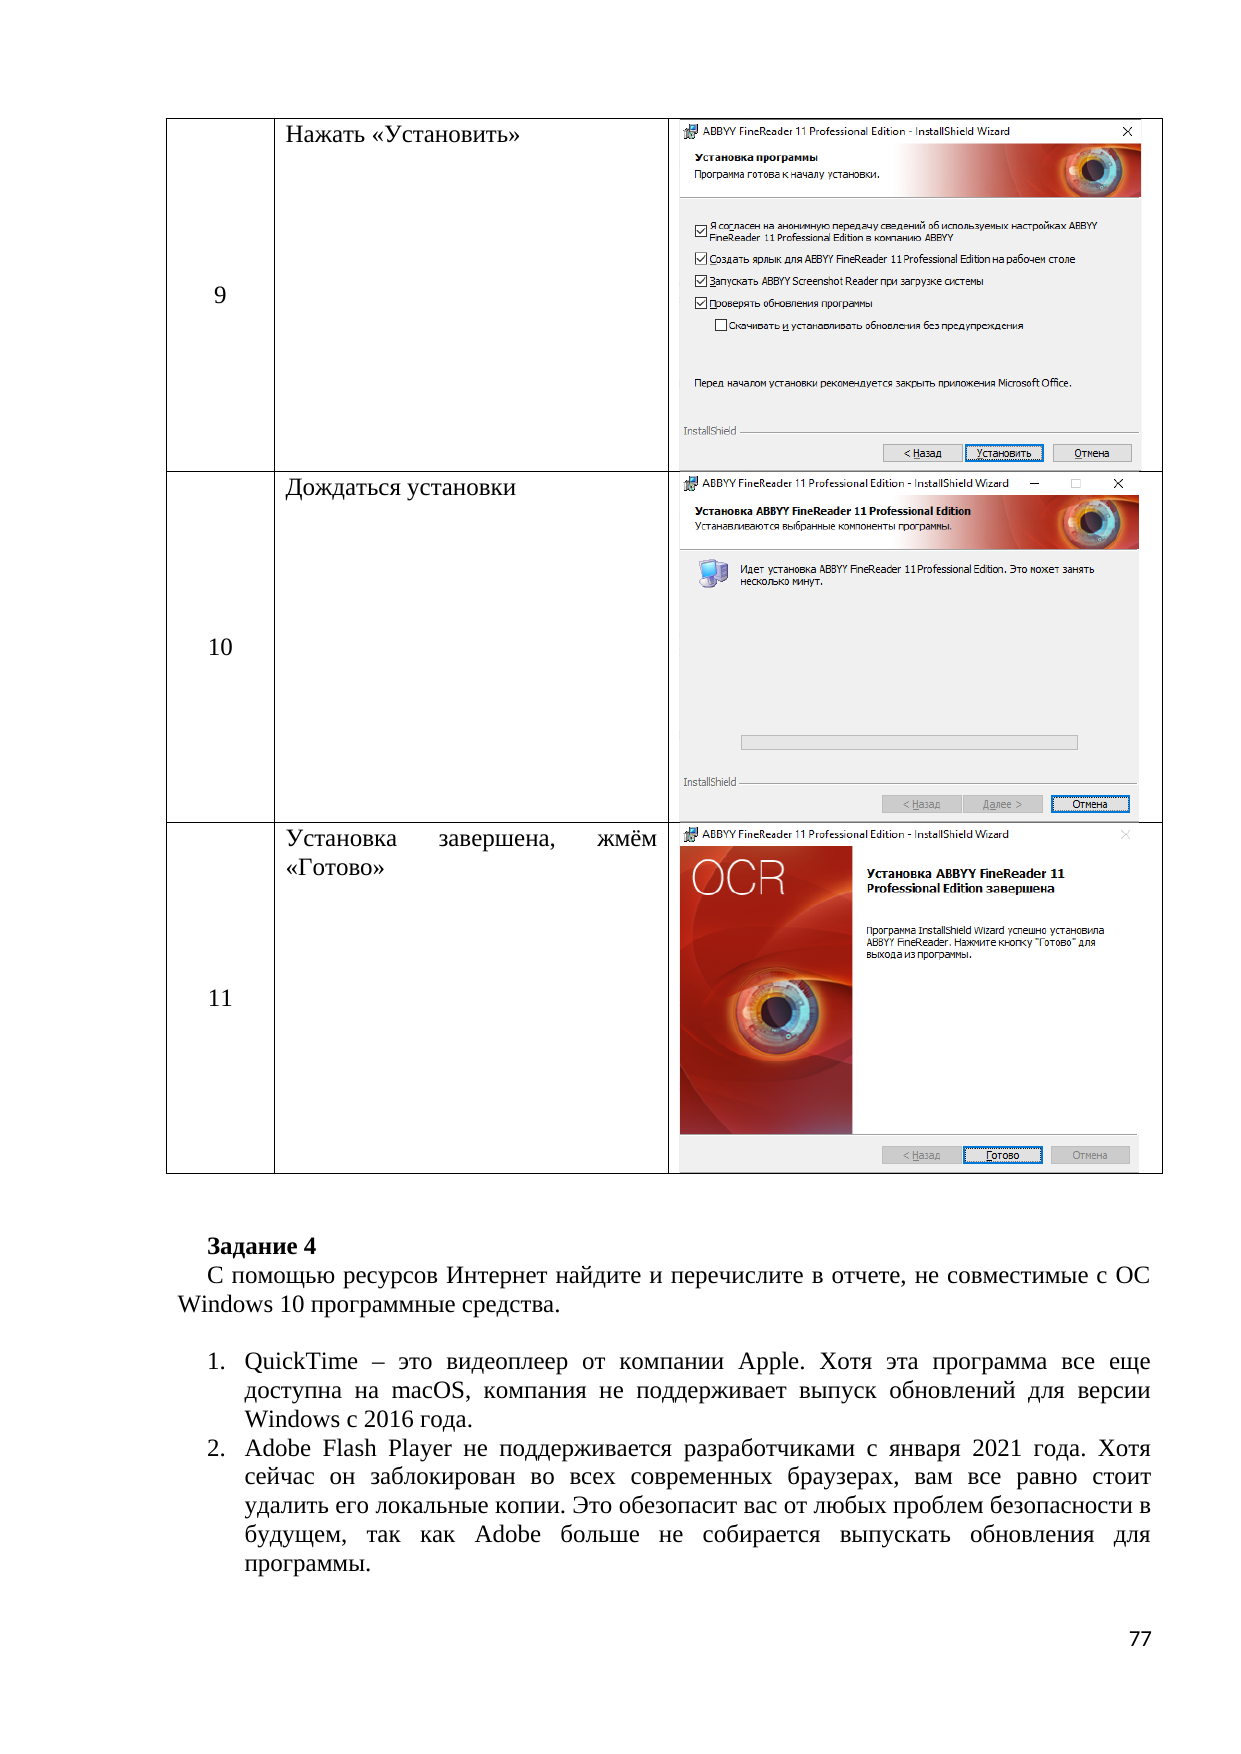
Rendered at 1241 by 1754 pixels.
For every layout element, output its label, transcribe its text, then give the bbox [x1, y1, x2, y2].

list Adobe Flash Player не поддерживается разработчиками с января 2021 года. Хотя сейчас он заблокирован во всех современных браузерах, вам все равно стоит удалить его локальные копии. Это обезопасит вас от любых проблем безопасности в будущем, так как Adobe больше не собирается выпускать обновления для программы. [207, 1433, 1152, 1576]
table_cell Установка завершена, жмём «Готово» [275, 823, 668, 1173]
table_cell [669, 823, 679, 1173]
table_cell [669, 119, 679, 471]
picture [679, 119, 1142, 1173]
table_cell 11 [167, 823, 274, 1173]
text Задание 4 [177, 1231, 1152, 1260]
list QuickTime – это видеоплеер от компании Apple. Хотя эта программа все еще доступна на macOS, компания не поддерживает выпуск обновлений для версии Windows с 2016 года. [207, 1346, 1152, 1433]
table_cell [1139, 472, 1162, 822]
table_cell [669, 472, 679, 822]
table_cell Дождаться установки [275, 472, 668, 822]
table_cell 10 [167, 472, 274, 822]
text С помощью ресурсов Интернет найдите и перечислите в отчете, не совместимые с ОС Windows 10 программные средства. [177, 1260, 1152, 1318]
table_cell Нажать «Установить» [275, 119, 668, 471]
table_cell [1142, 119, 1162, 471]
table_cell 9 [167, 119, 274, 471]
table_cell [1139, 823, 1162, 1173]
